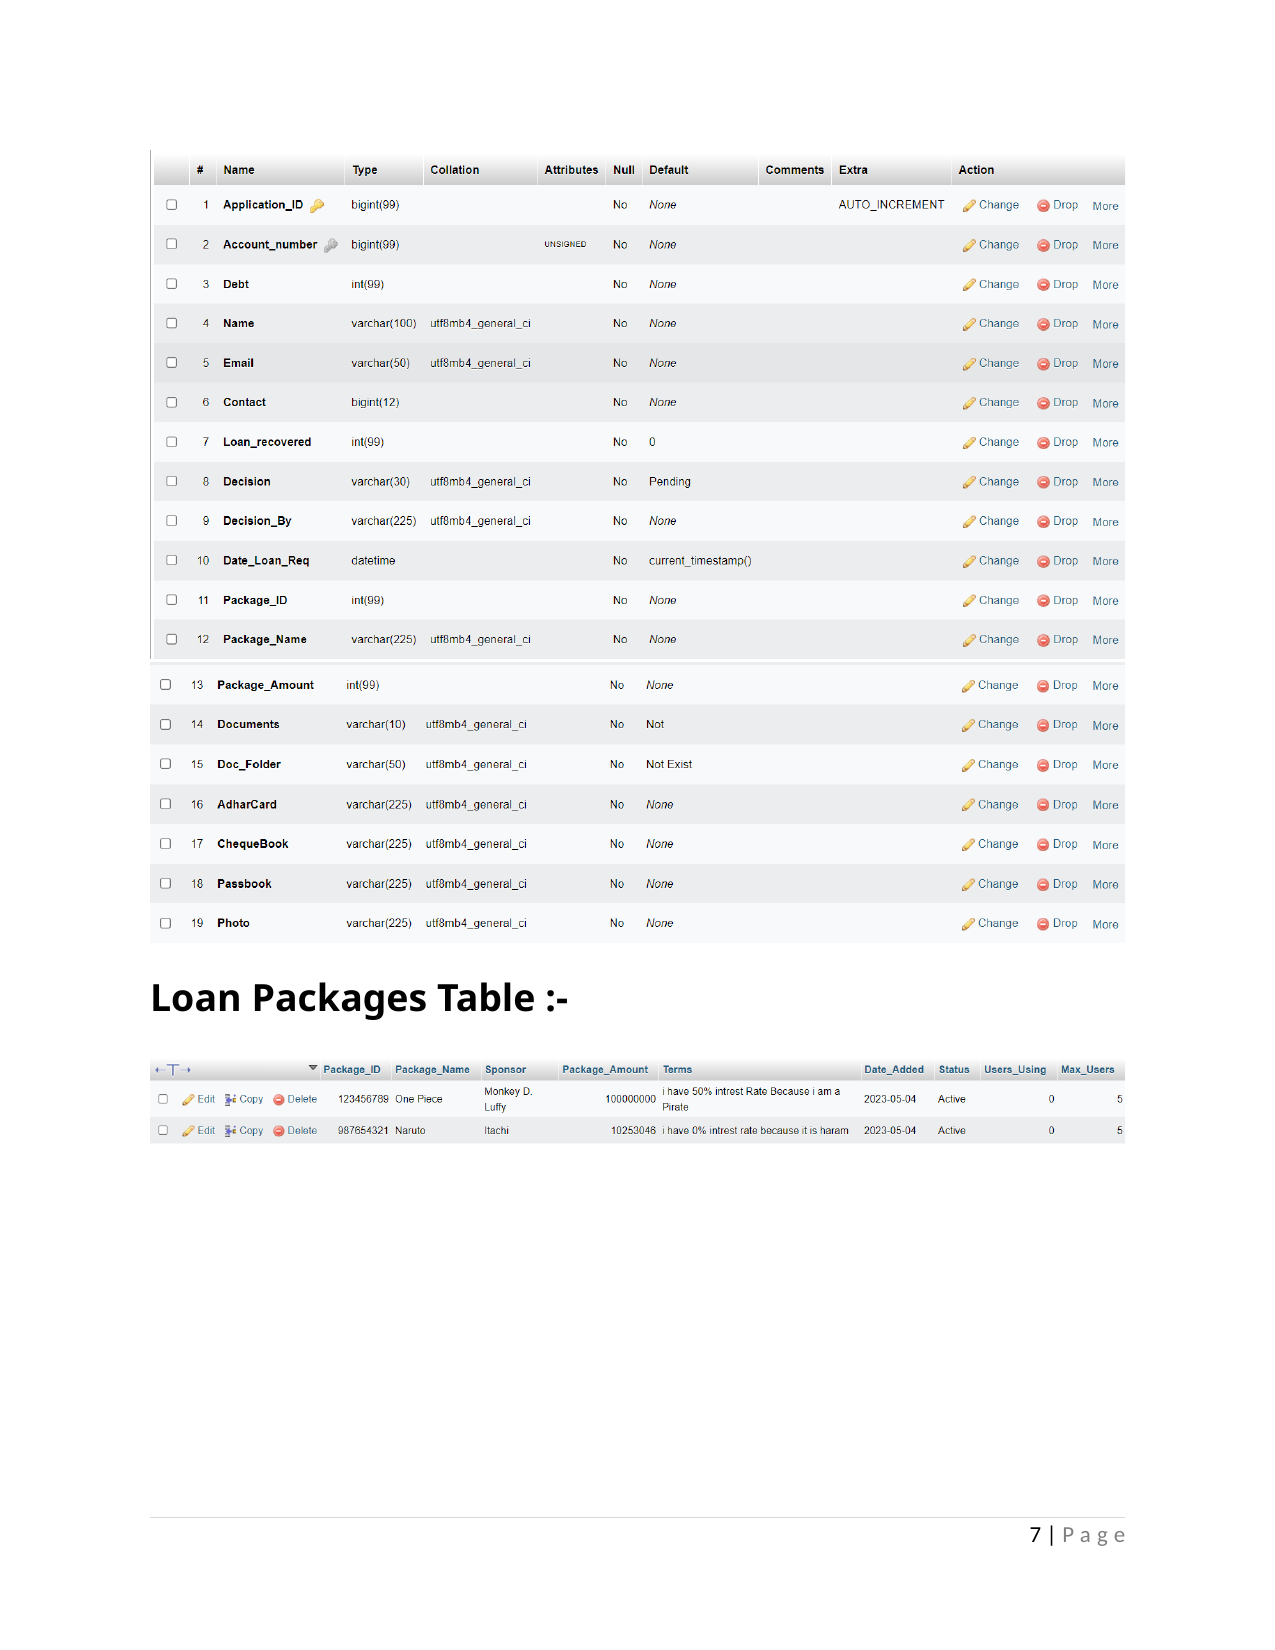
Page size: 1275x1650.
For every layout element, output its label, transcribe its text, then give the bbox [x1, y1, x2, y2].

picture [150, 1051, 1125, 1145]
picture [150, 150, 1125, 659]
text Loan Packages Table :- [150, 972, 1125, 1023]
picture [150, 662, 1125, 947]
